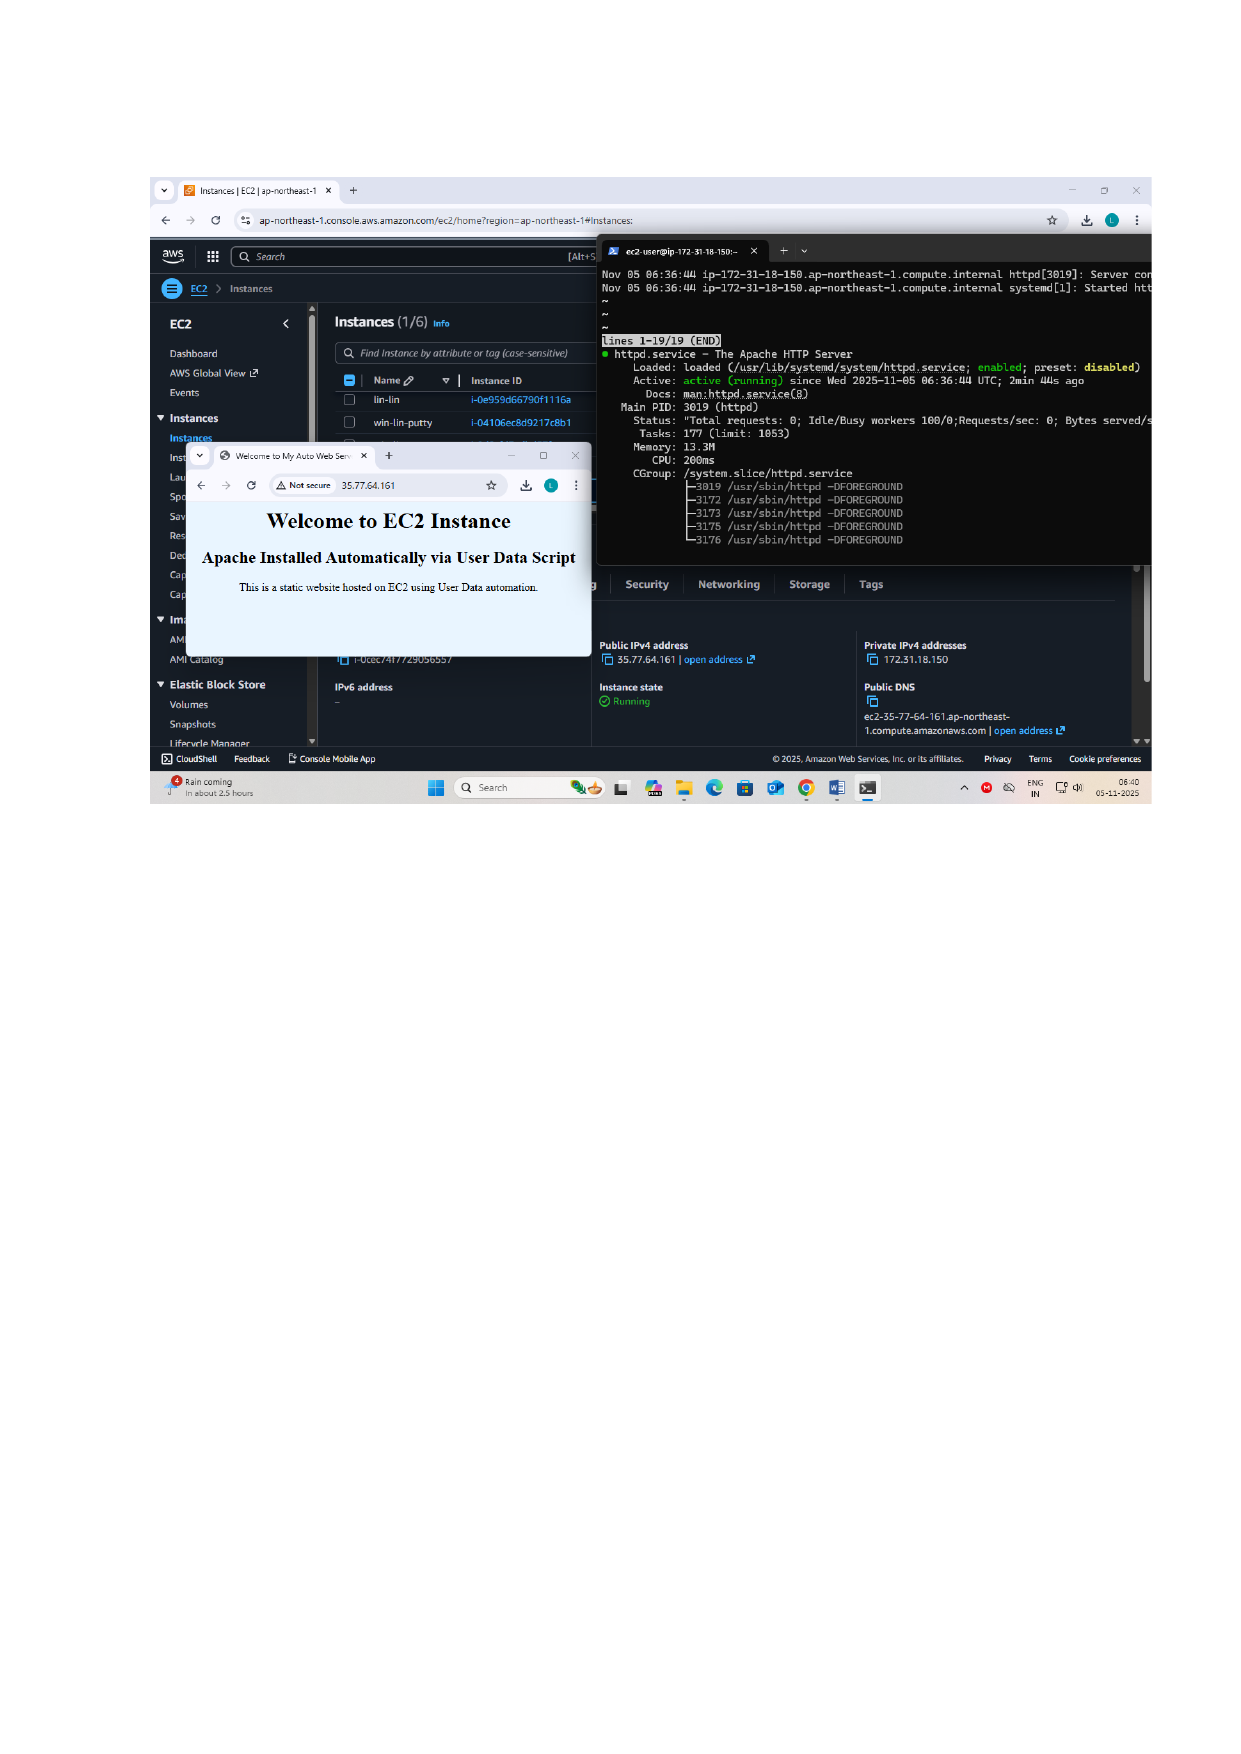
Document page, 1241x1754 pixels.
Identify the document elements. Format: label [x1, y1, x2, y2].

picture [150, 177, 1152, 804]
